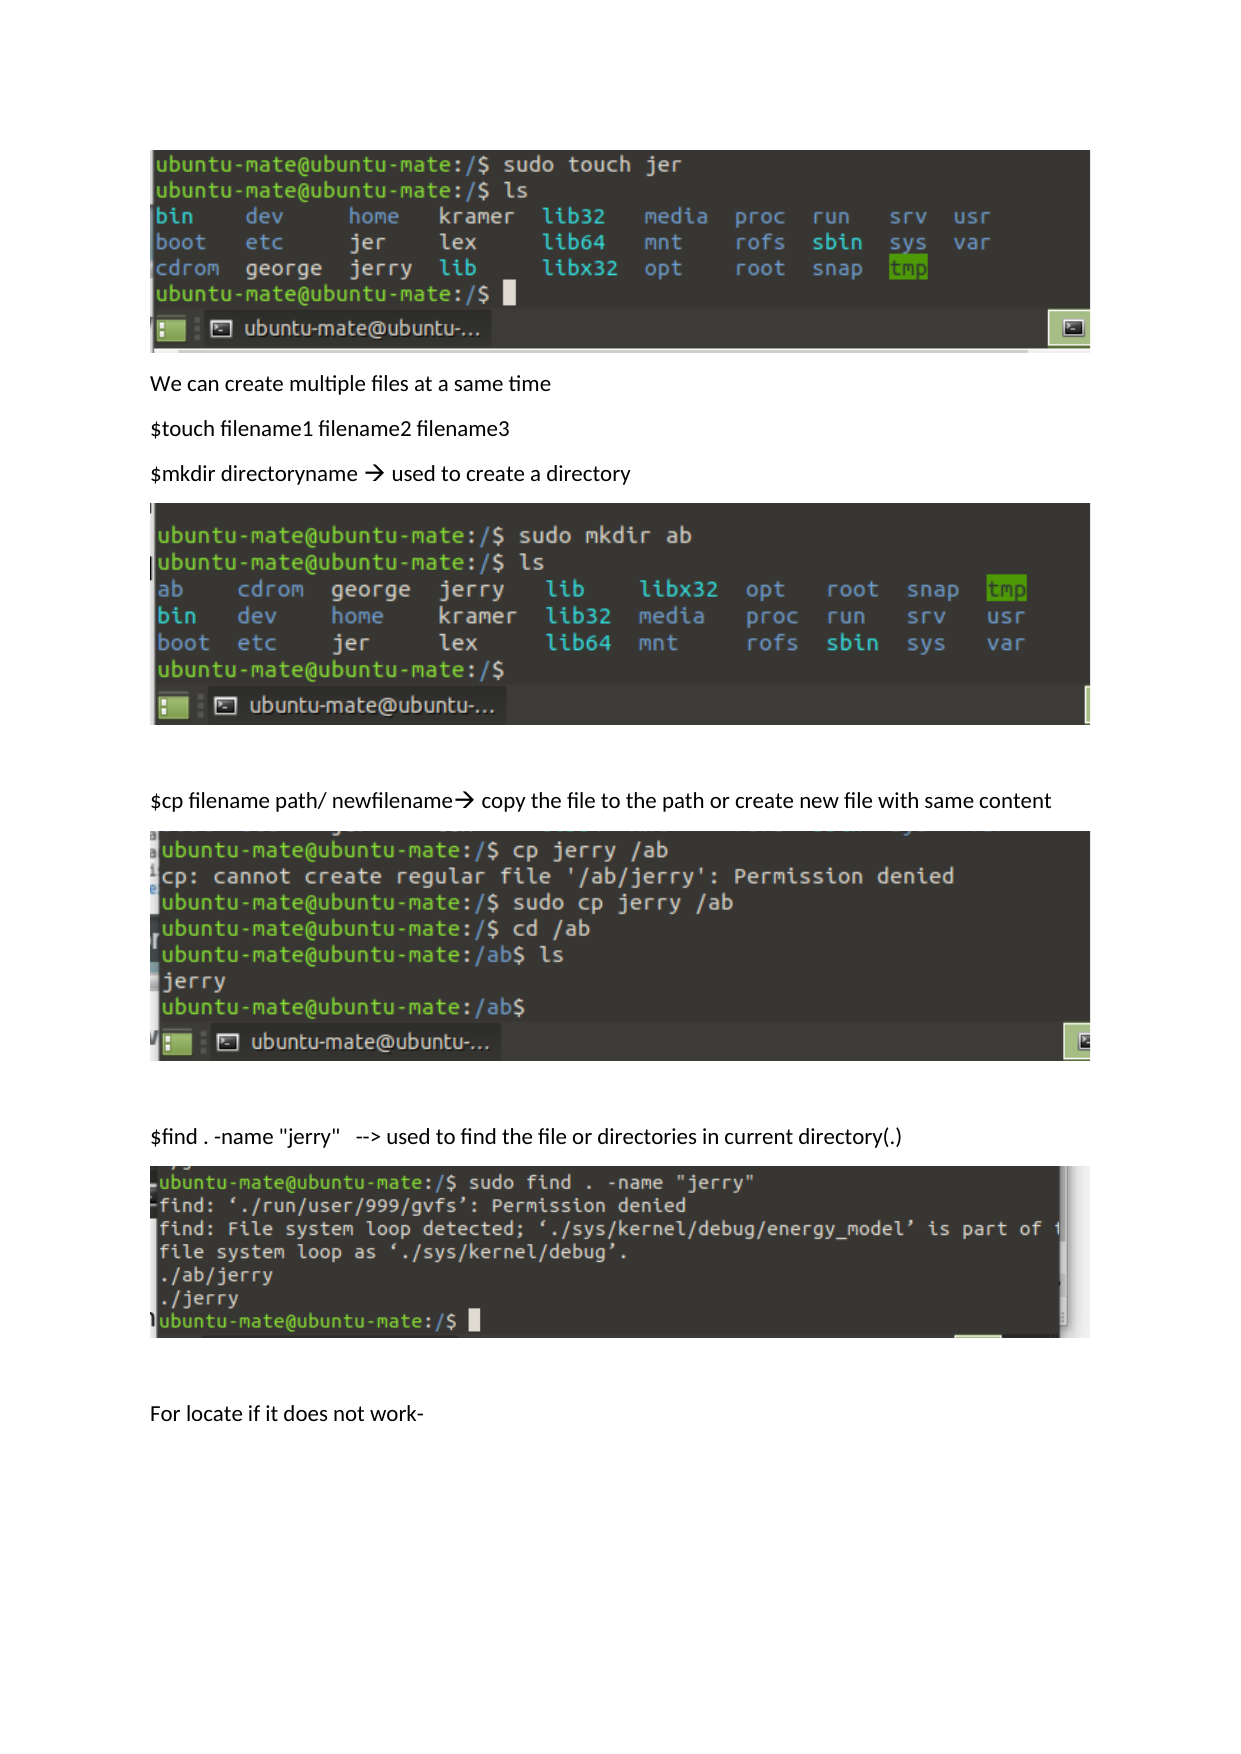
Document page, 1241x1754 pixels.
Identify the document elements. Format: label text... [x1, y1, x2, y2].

picture [150, 831, 1091, 1061]
text We can create multiple files at a same time [150, 369, 1090, 398]
text $mkdir directoryname used to create a directory [150, 459, 1090, 487]
picture [150, 150, 1091, 353]
text For locate if it does not work- [150, 1399, 1090, 1427]
text $find . -name "jerry" --> used to find the file or directories in current directory(.) [150, 1122, 1090, 1150]
text $touch filename1 filename2 filename3 [150, 414, 1090, 442]
text $cp filename path/ newfilename copy the file to the path or create new file with same content [150, 786, 1090, 814]
picture [150, 1166, 1091, 1338]
picture [150, 503, 1091, 725]
